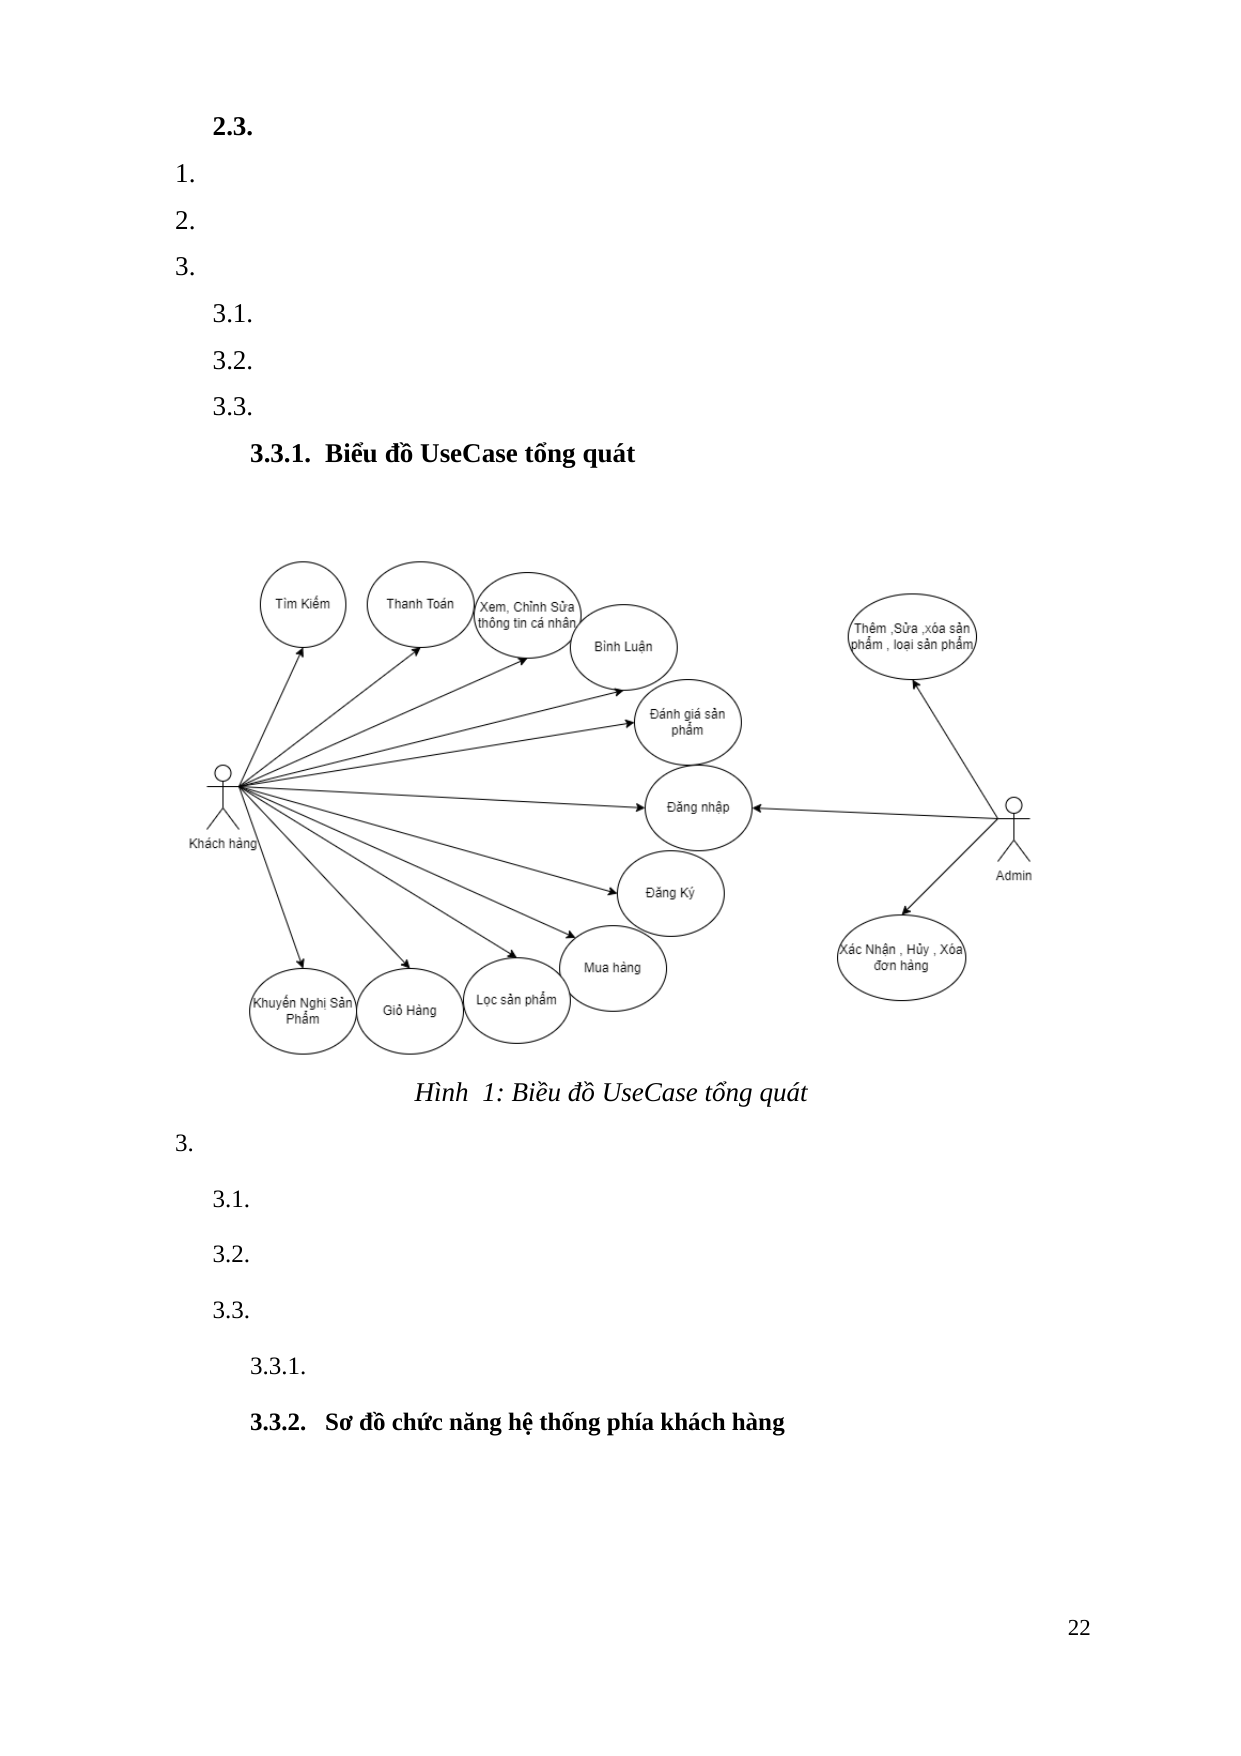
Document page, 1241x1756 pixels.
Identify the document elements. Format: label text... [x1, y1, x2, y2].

list Sơ đồ chức năng hệ thống phía khách hàng [250, 1407, 908, 1436]
picture [184, 556, 1038, 1060]
list Biểu đồ UseCase tổng quát [250, 437, 1105, 468]
